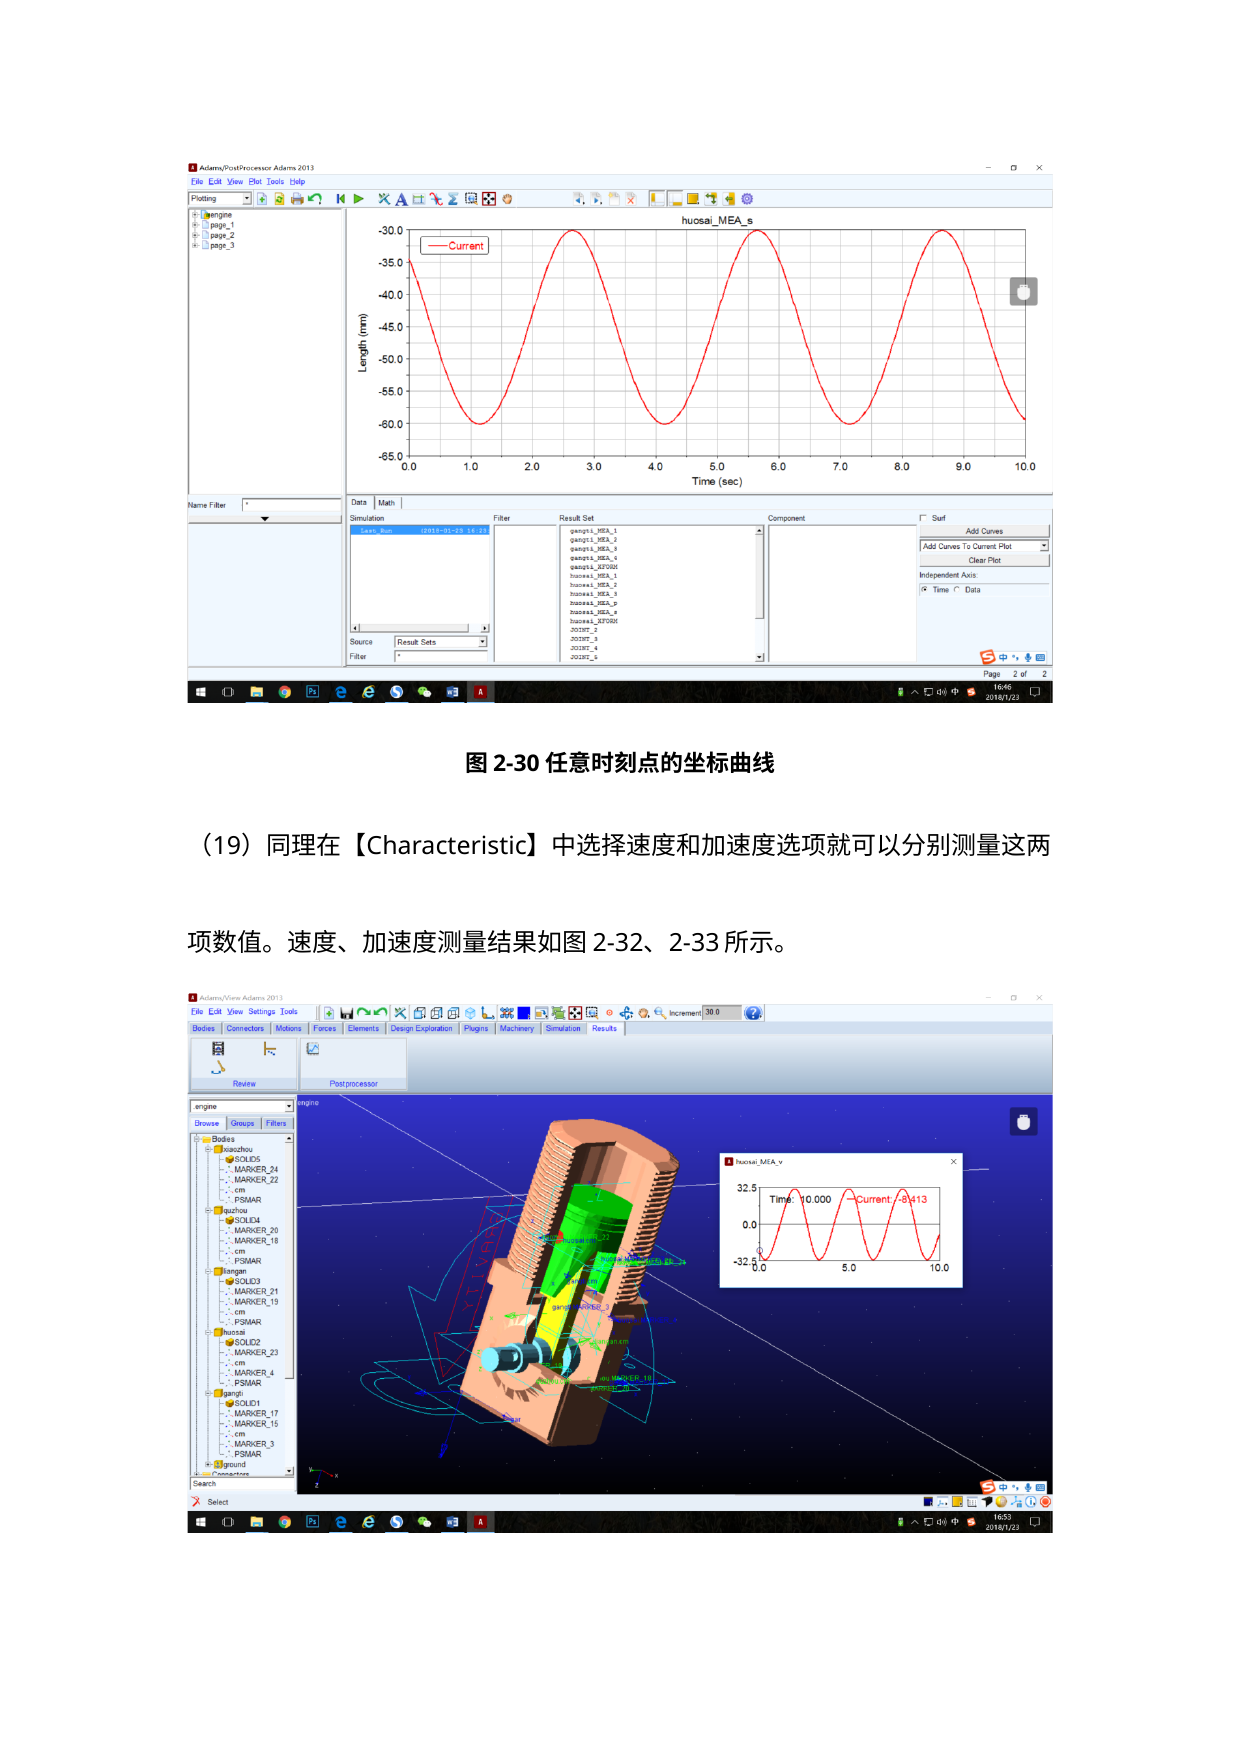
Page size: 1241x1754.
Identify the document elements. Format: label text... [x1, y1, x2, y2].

picture [187, 162, 1053, 703]
picture [187, 991, 1053, 1533]
text 图2-30 任意时刻点的坐标曲线 [187, 729, 1053, 794]
list （19）同理在【Characteristic】中选择速度和加速度选项就可以分别测量这两项数值。速度、加速度测量结果如图2-32、2-33所示。 [187, 811, 1053, 973]
